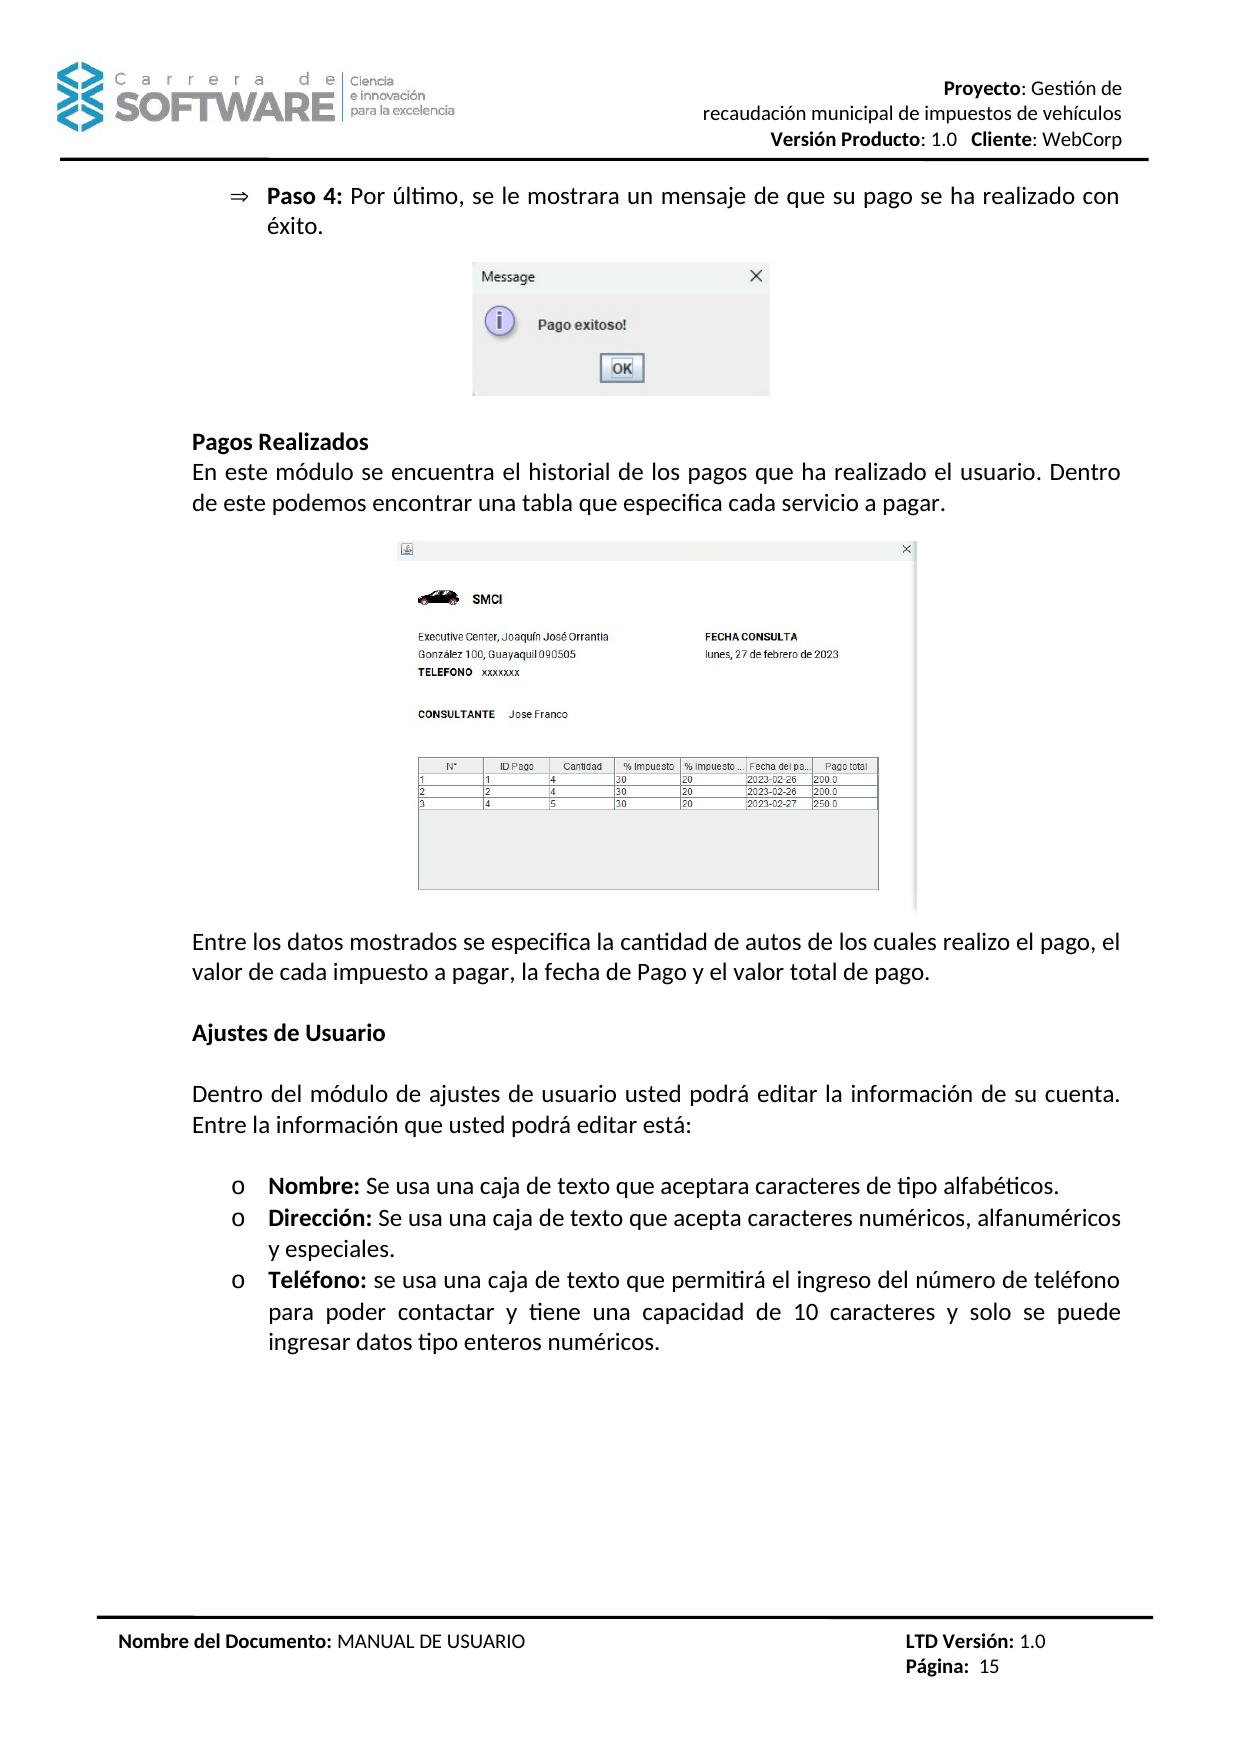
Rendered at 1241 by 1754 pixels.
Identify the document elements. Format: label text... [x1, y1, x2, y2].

list Nombre: Se usa una caja de texto que aceptara caracteres de tipo alfabéticos. [231, 1170, 1122, 1202]
list Dirección: Se usa una caja de texto que acepta caracteres numéricos, alfanuméricos y especiales. [231, 1202, 1122, 1264]
list Paso 4: Por último, se le mostrara un mensaje de que su pago se ha realizado con éxito. [229, 180, 1122, 241]
picture [46, 46, 461, 154]
text Dentro del módulo de ajustes de usuario usted podrá editar la información de su cuenta. Entre la información que usted podrá editar está: [192, 1078, 1122, 1139]
text En este módulo se encuentra el historial de los pagos que ha realizado el usuario. Dentro de este podemos encontrar una tabla que especifica cada servicio a pagar. [192, 456, 1122, 517]
text Ajustes de Usuario [192, 1017, 1122, 1048]
picture [396, 541, 917, 926]
picture [472, 262, 770, 396]
list Teléfono: se usa una caja de texto que permitirá el ingreso del número de teléfono para poder contactar y tiene una capacidad de 10 caracteres y solo se puede ingresar datos tipo enteros numéricos. [231, 1264, 1122, 1357]
text Pagos Realizados [192, 426, 1122, 456]
